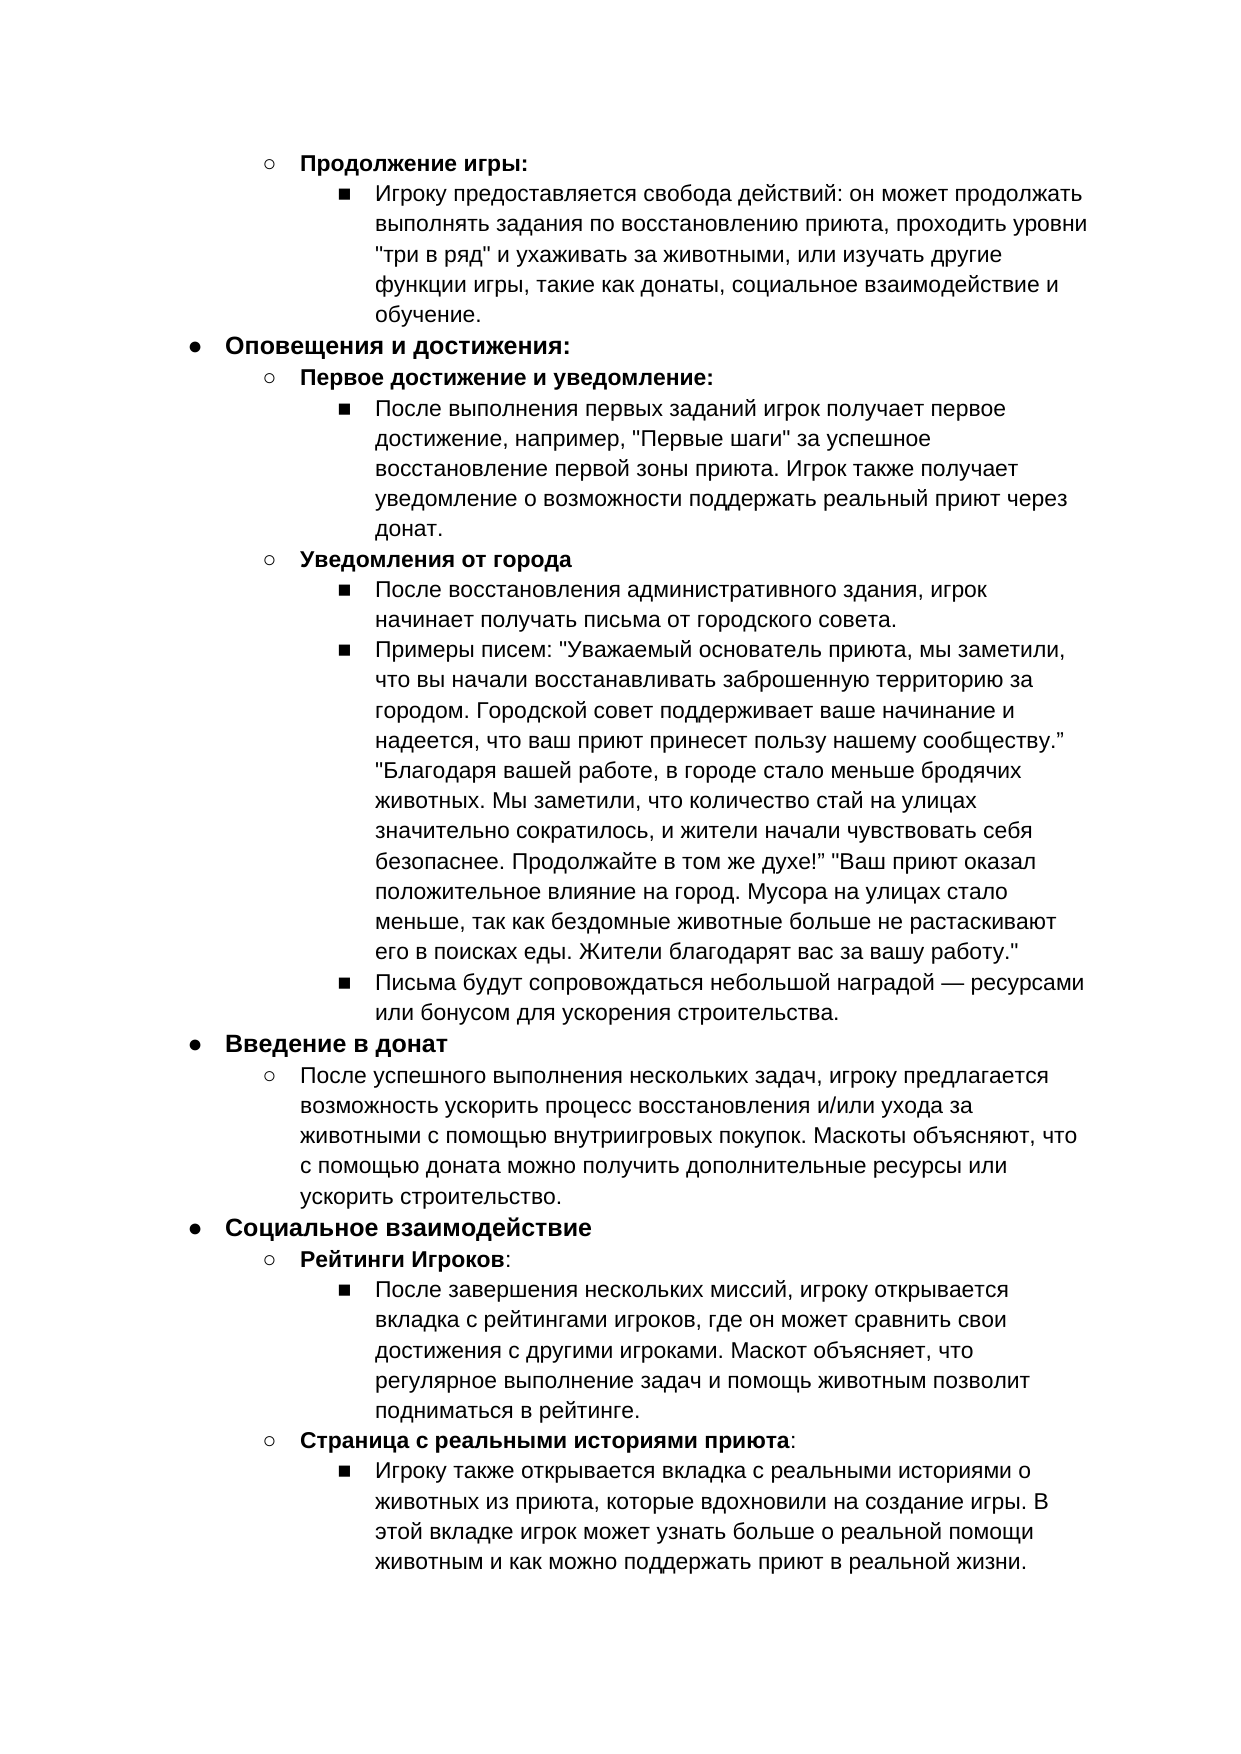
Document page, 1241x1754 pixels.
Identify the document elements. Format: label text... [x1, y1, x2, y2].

list После завершения нескольких миссий, игроку открывается вкладка с рейтингами игроков, где он может сравнить свои достижения с другими игроками. Маскот объясняет, что регулярное выполнение задач и помощь животным позволит подниматься в рейтинге. [337, 1276, 1090, 1423]
list Продолжение игры: [262, 150, 1090, 176]
list После выполнения первых заданий игрок получает первое достижение, например, "Первые шаги" за успешное восстановление первой зоны приюта. Игрок также получает уведомление о возможности поддержать реальный приют через донат. [337, 394, 1090, 542]
subtitle Введение в донат [187, 1029, 1090, 1058]
list Письма будут сопровождаться небольшой наградой — ресурсами или бонусом для ускорения строительства. [337, 968, 1090, 1025]
subtitle Социальное взаимодействие [187, 1213, 1090, 1242]
list Игроку также открывается вкладка с реальными историями о животных из приюта, которые вдохновили на создание игры. В этой вкладке игрок может узнать больше о реальной помощи животным и как можно поддержать приют в реальной жизни. [337, 1457, 1090, 1574]
list Рейтинги Игроков: [262, 1246, 1090, 1272]
list После успешного выполнения нескольких задач, игроку предлагается возможность ускорить процесс восстановления и/или ухода за животными с помощью внутриигровых покупок. Маскоты объясняют, что с помощью доната можно получить дополнительные ресурсы или ускорить строительство. [262, 1062, 1090, 1209]
list После восстановления административного здания, игрок начинает получать письма от городского совета. [337, 576, 1090, 632]
list Примеры писем: "Уважаемый основатель приюта, мы заметили, что вы начали восстанавливать заброшенную территорию за городом. Городской совет поддерживает ваше начинание и надеется, что ваш приют принесет пользу нашему сообществу.” "Благодаря вашей работе, в городе стало меньше бродячих животных. Мы заметили, что количество стай на улицах значительно сократилось, и жители начали чувствовать себя безопаснее. Продолжайте в том же духе!” "Ваш приют оказал положительное влияние на город. Мусора на улицах стало меньше, так как бездомные животные больше не растаскивают его в поисках еды. Жители благодарят вас за вашу работу." [337, 636, 1090, 964]
subtitle Оповещения и достижения: [187, 331, 1090, 360]
list Уведомления от города [262, 546, 1090, 572]
list Первое достижение и уведомление: [262, 364, 1090, 391]
list Игроку предоставляется свобода действий: он может продолжать выполнять задания по восстановлению приюта, проходить уровни "три в ряд" и ухаживать за животными, или изучать другие функции игры, такие как донаты, социальное взаимодействие и обучение. [337, 180, 1090, 327]
list Страница с реальными историями приюта: [262, 1427, 1090, 1453]
